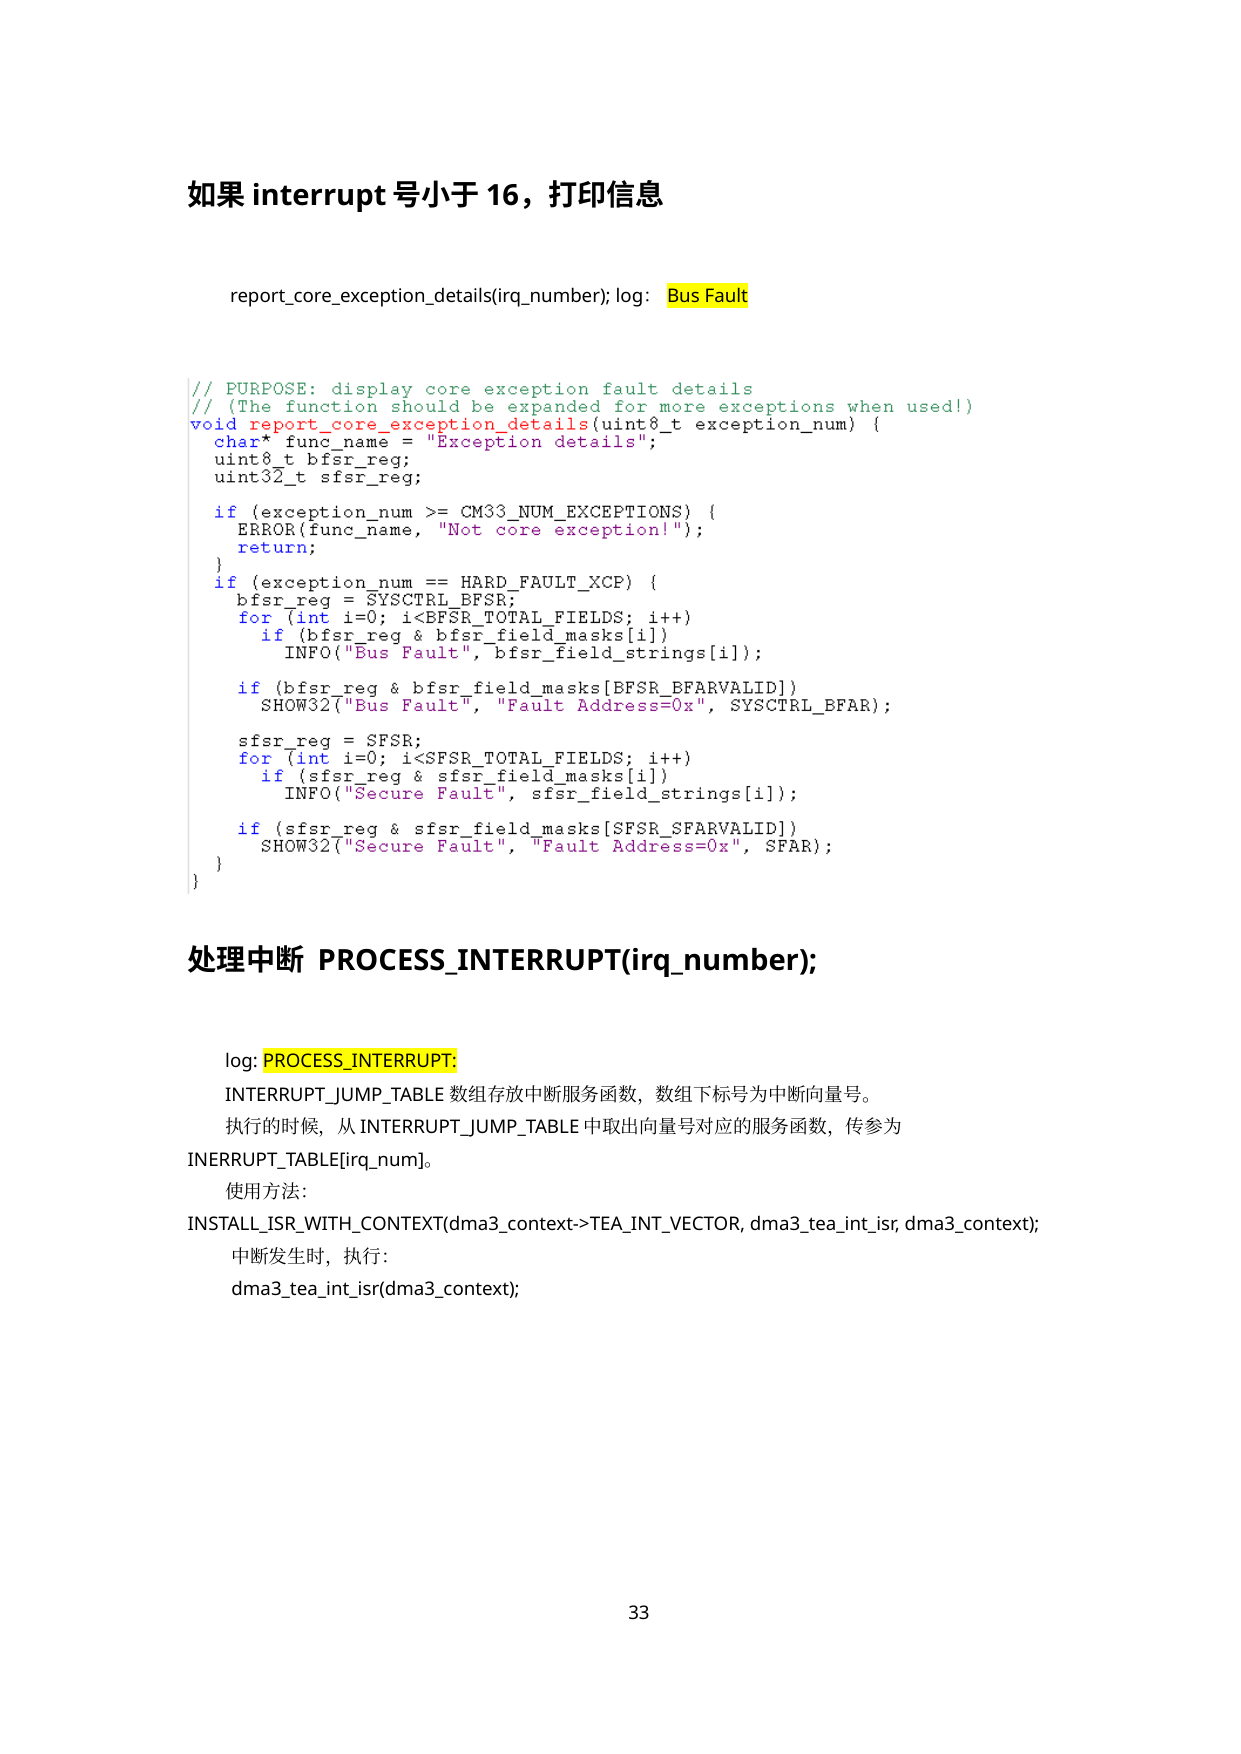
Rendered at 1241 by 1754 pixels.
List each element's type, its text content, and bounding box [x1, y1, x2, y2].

subtitle 处理中断 PROCESS_INTERRUPT(irq_number); [187, 925, 1053, 990]
list log: PROCESS_INTERRUPT: [225, 1044, 1053, 1077]
text 执行的时候，从INTERRUPT_JUMP_TABLE中取出向量号对应的服务函数，传参为INERRUPT_TABLE[irq_num]。 [187, 1109, 1053, 1174]
list report_core_exception_details(irq_number); log： Bus Fault [225, 279, 1053, 311]
text dma3_tea_int_isr(dma3_context); [187, 1272, 1053, 1304]
text INTERRUPT_JUMP_TABLE 数组存放中断服务函数，数组下标号为中断向量号。 [187, 1077, 1053, 1109]
text INSTALL_ISR_WITH_CONTEXT(dma3_context->TEA_INT_VECTOR, dma3_tea_int_isr, dma3_context); [187, 1207, 1053, 1239]
text 中断发生时，执行： [187, 1239, 1053, 1272]
text 使用方法： [187, 1174, 1053, 1207]
subtitle 如果interrupt号小于16，打印信息 [187, 160, 1053, 225]
picture [187, 378, 1053, 894]
